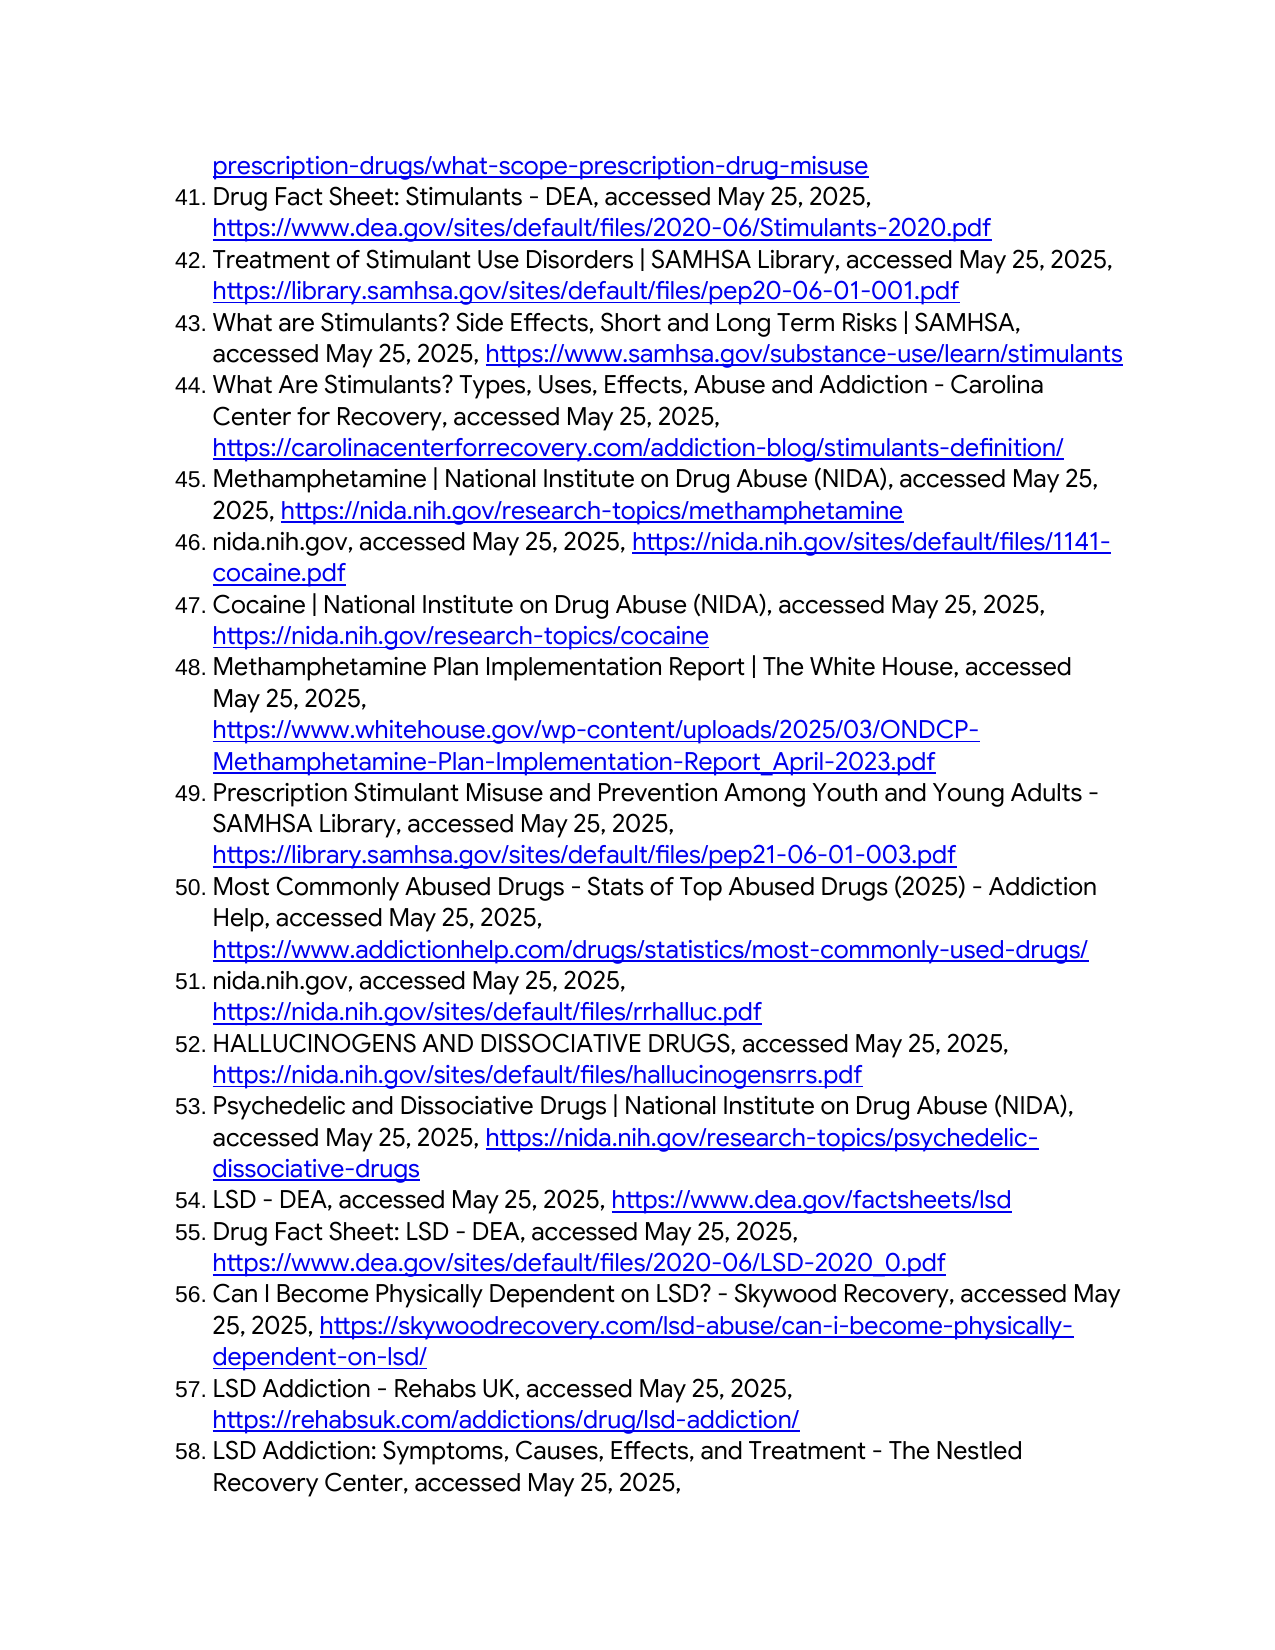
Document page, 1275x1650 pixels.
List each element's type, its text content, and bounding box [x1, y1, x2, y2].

list HALLUCINOGENS AND DISSOCIATIVE DRUGS, accessed May 25, 2025, https://nida.nih.gov/sites/default/files/hallucinogensrrs.pdf [175, 1028, 1125, 1091]
list Can I Become Physically Dependent on LSD? - Skywood Recovery, accessed May 25, 2025, https://skywoodrecovery.com/lsd-abuse/can-i-become-physically-dependent-on-lsd/ [175, 1279, 1125, 1373]
list Methamphetamine Plan Implementation Report | The White House, accessed May 25, 2025, https://www.whitehouse.gov/wp-content/uploads/2025/03/ONDCP-Methamphetamine-Plan-Implementation-Report_April-2023.pdf [175, 652, 1125, 777]
list Treatment of Stimulant Use Disorders | SAMHSA Library, accessed May 25, 2025, https://library.samhsa.gov/sites/default/files/pep20-06-01-001.pdf [175, 244, 1125, 307]
list Prescription Stimulant Misuse and Prevention Among Youth and Young Adults - SAMHSA Library, accessed May 25, 2025, https://library.samhsa.gov/sites/default/files/pep21-06-01-003.pdf [175, 777, 1125, 871]
list LSD - DEA, accessed May 25, 2025, https://www.dea.gov/factsheets/lsd [175, 1185, 1125, 1216]
list What are Stimulants? Side Effects, Short and Long Term Risks | SAMHSA, accessed May 25, 2025, https://www.samhsa.gov/substance-use/learn/stimulants [175, 307, 1125, 369]
list What Are Stimulants? Types, Uses, Effects, Abuse and Addiction - Carolina Center for Recovery, accessed May 25, 2025, https://carolinacenterforrecovery.com/addiction-blog/stimulants-definition/ [175, 369, 1125, 463]
list Most Commonly Abused Drugs - Stats of Top Abused Drugs (2025) - Addiction Help, accessed May 25, 2025, https://www.addictionhelp.com/drugs/statistics/most-commonly-used-drugs/ [175, 871, 1125, 965]
list Drug Fact Sheet: LSD - DEA, accessed May 25, 2025, https://www.dea.gov/sites/default/files/2020-06/LSD-2020_0.pdf [175, 1216, 1125, 1279]
list Drug Fact Sheet: Stimulants - DEA, accessed May 25, 2025, https://www.dea.gov/sites/default/files/2020-06/Stimulants-2020.pdf [175, 181, 1125, 244]
list Cocaine | National Institute on Drug Abuse (NIDA), accessed May 25, 2025, https://nida.nih.gov/research-topics/cocaine [175, 589, 1125, 652]
list Psychedelic and Dissociative Drugs | National Institute on Drug Abuse (NIDA), accessed May 25, 2025, https://nida.nih.gov/research-topics/psychedelic-dissociative-drugs [175, 1091, 1125, 1185]
list LSD Addiction - Rehabs UK, accessed May 25, 2025, https://rehabsuk.com/addictions/drug/lsd-addiction/ [175, 1373, 1125, 1436]
list nida.nih.gov, accessed May 25, 2025, https://nida.nih.gov/sites/default/files/rrhalluc.pdf [175, 965, 1125, 1028]
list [175, 150, 1125, 181]
list nida.nih.gov, accessed May 25, 2025, https://nida.nih.gov/sites/default/files/1141-cocaine.pdf [175, 526, 1125, 589]
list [175, 1436, 1125, 1498]
list Methamphetamine | National Institute on Drug Abuse (NIDA), accessed May 25, 2025, https://nida.nih.gov/research-topics/methamphetamine [175, 463, 1125, 526]
